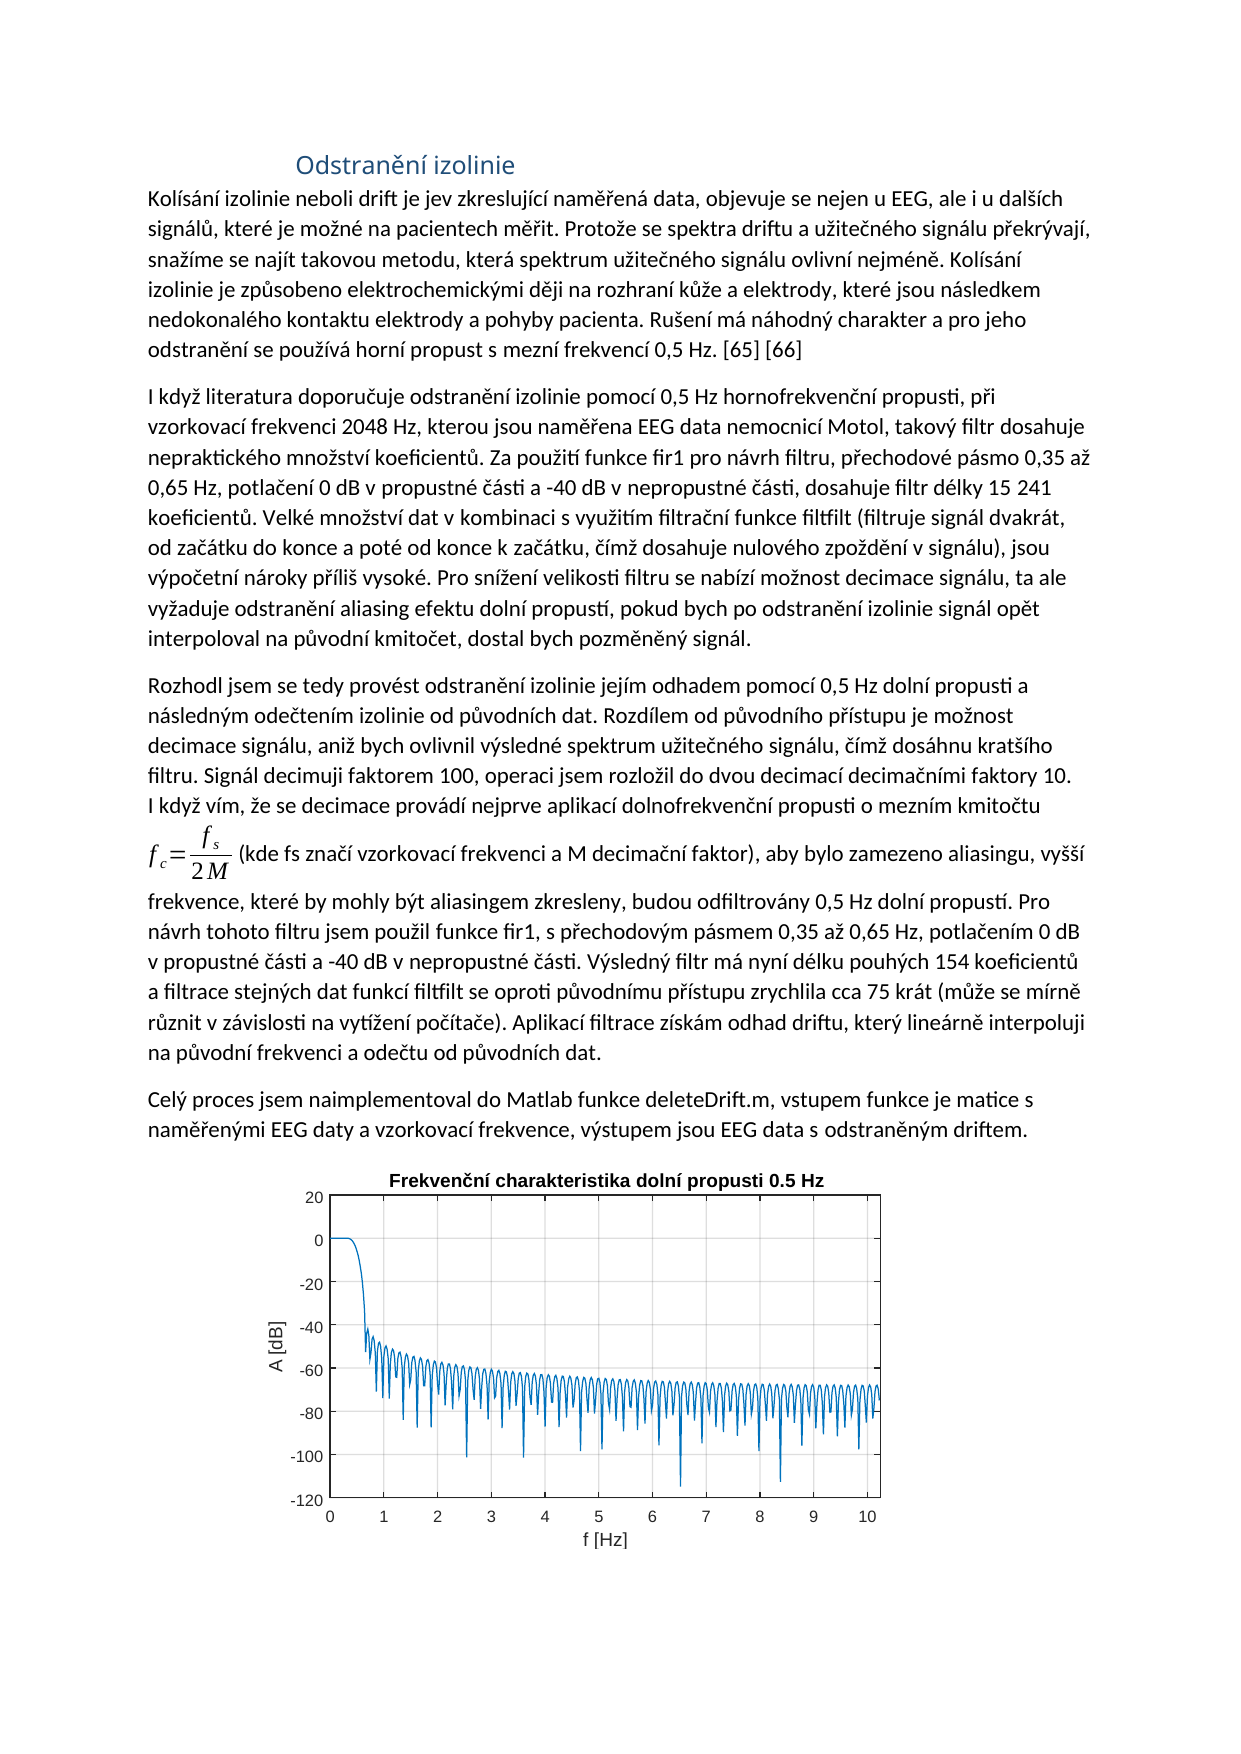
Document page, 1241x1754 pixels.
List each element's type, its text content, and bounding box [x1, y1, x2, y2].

text I když literatura doporučuje odstranění izolinie pomocí 0,5 Hz hornofrekvenční propusti, při vzorkovací frekvenci 2048 Hz, kterou jsou naměřena EEG data nemocnicí Motol, takový filtr dosahuje nepraktického množství koeficientů. Za použití funkce fir1 pro návrh filtru, přechodové pásmo 0,35 až 0,65 Hz, potlačení 0 dB v propustné části a -40 dB v nepropustné části, dosahuje filtr délky 15 241 koeficientů. Velké množství dat v kombinaci s využitím filtrační funkce filtfilt (filtruje signál dvakrát, od začátku do konce a poté od konce k začátku, čímž dosahuje nulového zpoždění v signálu), jsou výpočetní nároky příliš vysoké. Pro snížení velikosti filtru se nabízí možnost decimace signálu, ta ale vyžaduje odstranění aliasing efektu dolní propustí, pokud bych po odstranění izolinie signál opět interpoloval na původní kmitočet, dostal bych pozměněný signál. [148, 382, 1093, 652]
subtitle Odstranění izolinie [295, 148, 1093, 182]
text Kolísání izolinie neboli drift je jev zkreslující naměřená data, objevuje se nejen u EEG, ale i u dalších signálů, které je možné na pacientech měřit. Protože se spektra driftu a užitečného signálu překrývají, snažíme se najít takovou metodu, která spektrum užitečného signálu ovlivní nejméně. Kolísání izolinie je způsobeno elektrochemickými ději na rozhraní kůže a elektrody, které jsou následkem nedokonalého kontaktu elektrody a pohyby pacienta. Rušení má náhodný charakter a pro jeho odstranění se používá horní propust s mezní frekvencí 0,5 Hz. [65] [66] [148, 184, 1093, 363]
text Celý proces jsem naimplementoval do Matlab funkce deleteDrift.m, vstupem funkce je matice s naměřenými EEG daty a vzorkovací frekvence, výstupem jsou EEG data s odstraněným driftem. [148, 1085, 1093, 1143]
text Rozhodl jsem se tedy provést odstranění izolinie jejím odhadem pomocí 0,5 Hz dolní propusti a následným odečtením izolinie od původních dat. Rozdílem od původního přístupu je možnost decimace signálu, aniž bych ovlivnil výsledné spektrum užitečného signálu, čímž dosáhnu kratšího filtru. Signál decimuji faktorem 100, operaci jsem rozložil do dvou decimací decimačními faktory 10. I když vím, že se decimace provádí nejprve aplikací dolnofrekvenční propusti o mezním kmitočtu (kde fs značí vzorkovací frekvenci a M decimační faktor), aby bylo zamezeno aliasingu, vyšší frekvence, které by mohly být aliasingem zkresleny, budou odfiltrovány 0,5 Hz dolní propustí. Pro návrh tohoto filtru jsem použil funkce fir1, s přechodovým pásmem 0,35 až 0,65 Hz, potlačením 0 dB v propustné části a -40 dB v nepropustné části. Výsledný filtr má nyní délku pouhých 154 koeficientů a filtrace stejných dat funkcí filtfilt se oproti původnímu přístupu zrychlila cca 75 krát (může se mírně různit v závislosti na vytížení počítače). Aplikací filtrace získám odhad driftu, který lineárně interpoluji na původní frekvenci a odečtu od původních dat. [148, 671, 1093, 1066]
